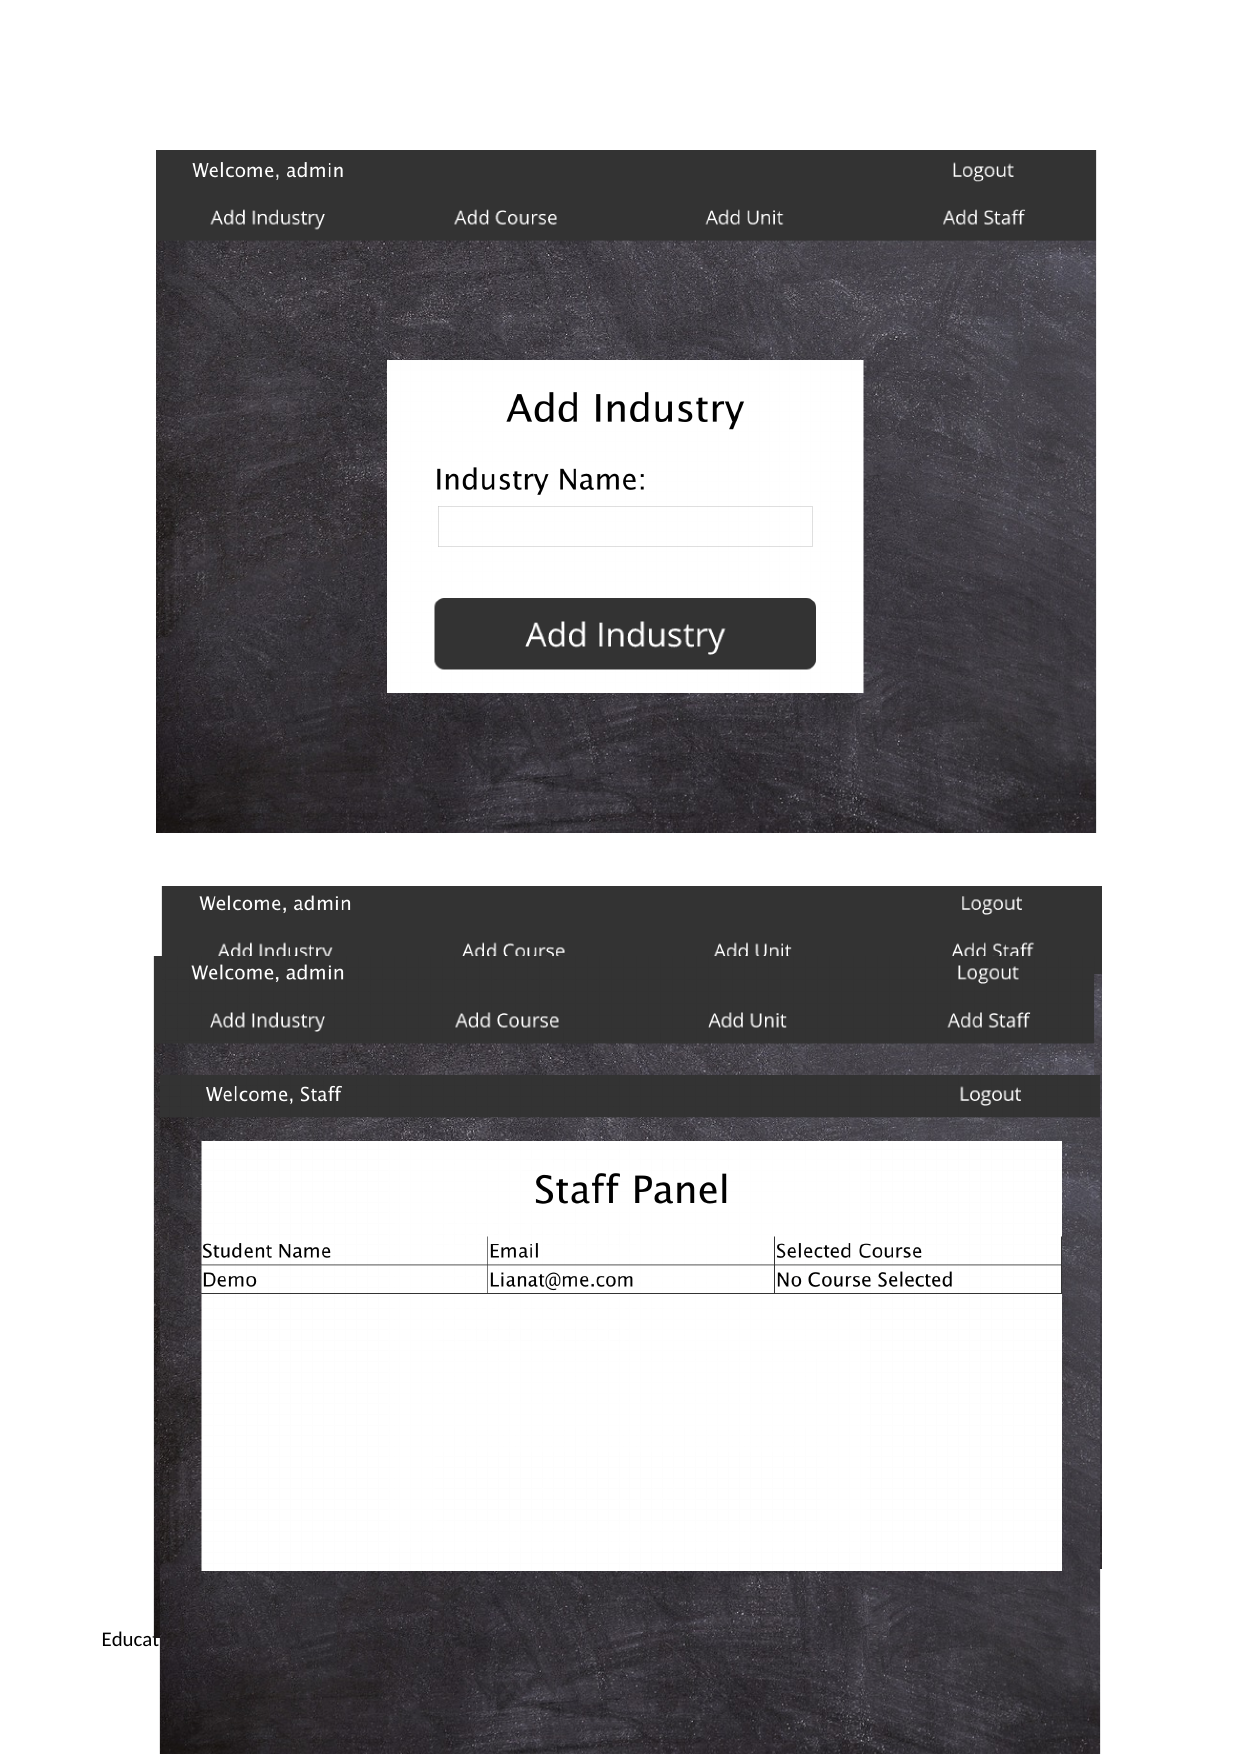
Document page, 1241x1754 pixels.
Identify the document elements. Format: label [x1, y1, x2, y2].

picture [153, 886, 1102, 1754]
picture [156, 150, 1097, 833]
